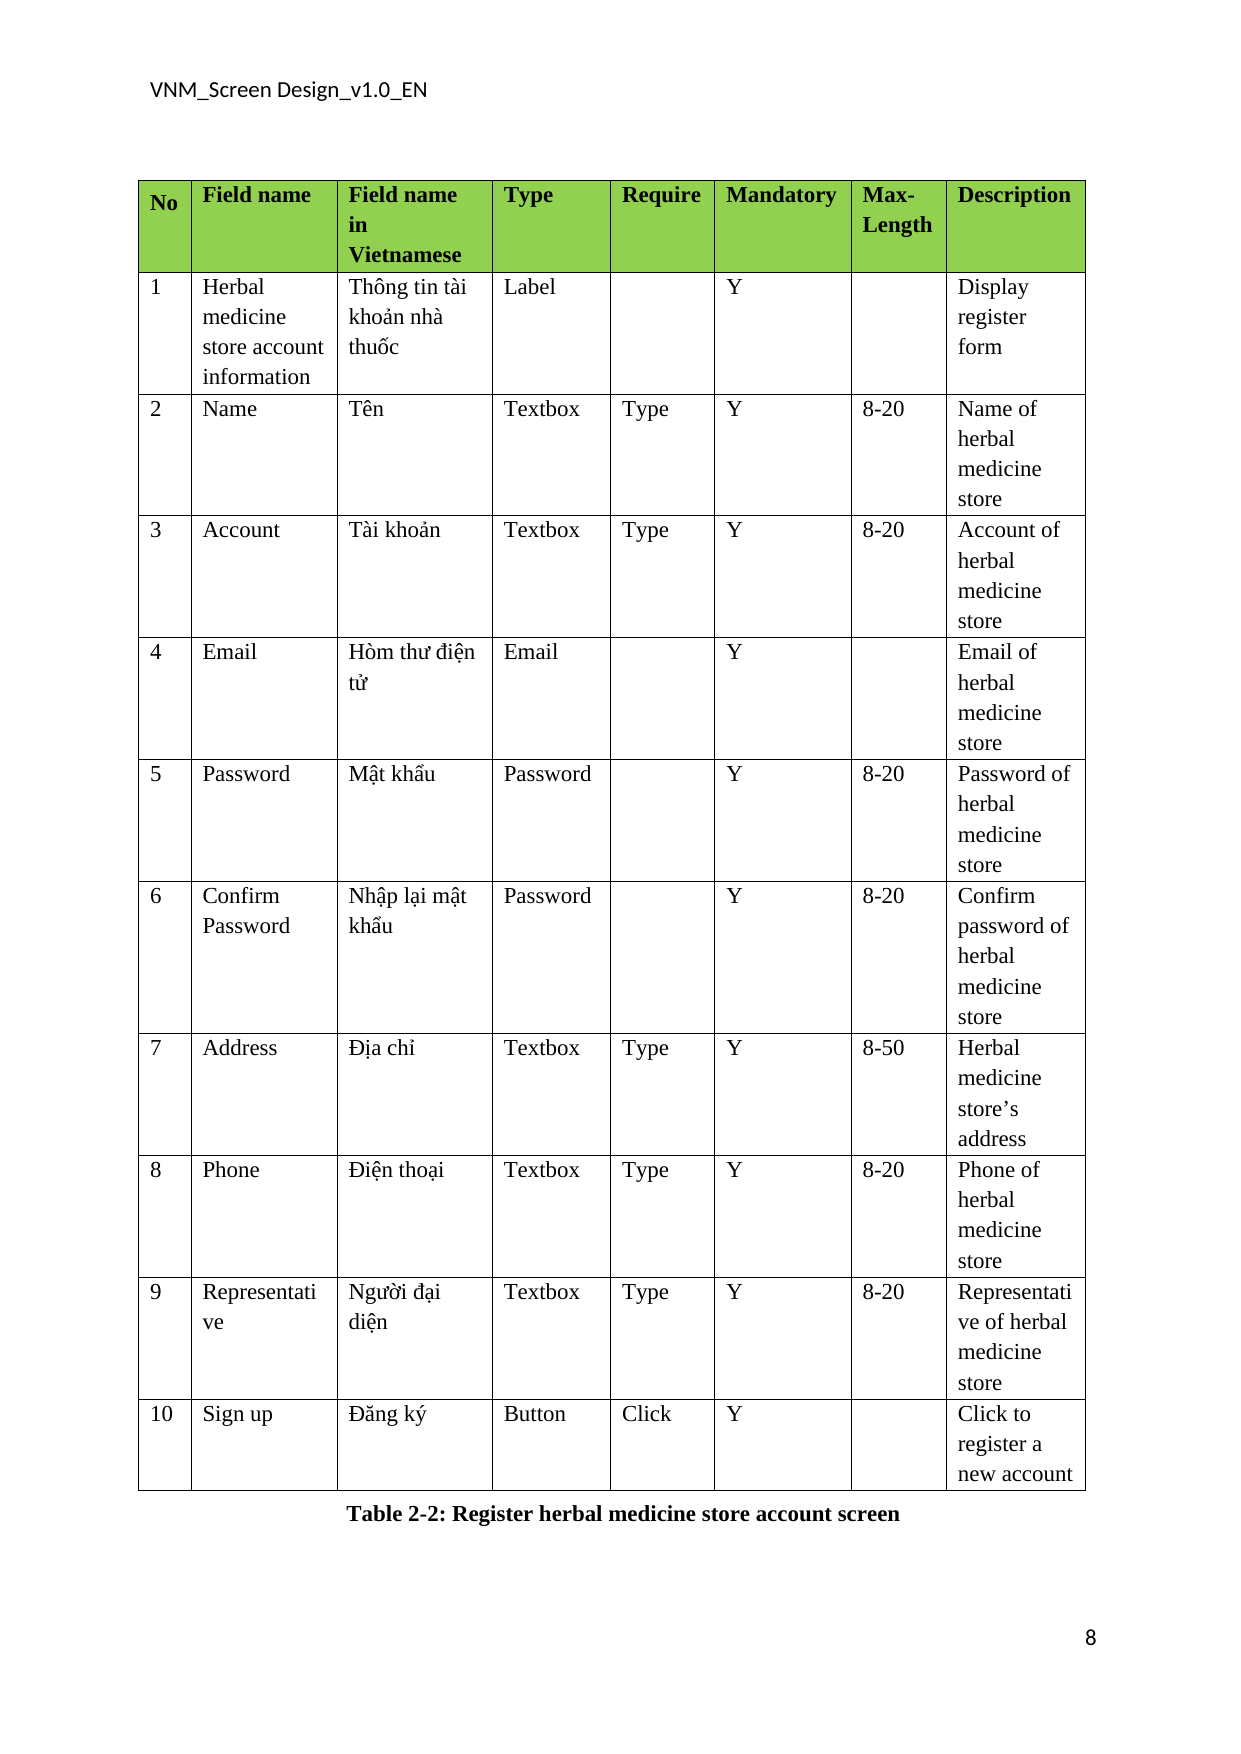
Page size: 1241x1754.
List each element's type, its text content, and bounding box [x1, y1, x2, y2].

table_header Description [947, 181, 1085, 272]
table_cell Herbal medicine store account information [192, 273, 337, 393]
table_cell Đăng ký [338, 1400, 492, 1490]
table_header Max-Length [852, 181, 946, 272]
table_cell [852, 638, 946, 759]
table_cell Y [715, 882, 851, 1033]
table_cell [139, 516, 191, 637]
table_cell Password [493, 760, 610, 881]
table_cell Textbox [493, 516, 610, 637]
table_cell Type [611, 395, 714, 515]
table_cell [611, 760, 714, 881]
table_cell Y [715, 760, 851, 881]
table_cell Email of herbal medicine store [947, 638, 1085, 759]
table_header Field name [192, 181, 337, 272]
table_cell [139, 882, 191, 1033]
table_cell Y [715, 395, 851, 515]
table_cell Confirm Password [192, 882, 337, 1033]
table_cell 8-50 [852, 1034, 946, 1155]
table_cell Email [192, 638, 337, 759]
table_cell Button [493, 1400, 610, 1490]
table_cell Hòm thư điện tử [338, 638, 492, 759]
table_cell Y [715, 516, 851, 637]
table_cell 8-20 [852, 395, 946, 515]
table_cell Password of herbal medicine store [947, 760, 1085, 881]
table_cell [139, 395, 191, 515]
table_cell Y [715, 1034, 851, 1155]
table_cell Herbal medicine store’s address [947, 1034, 1085, 1155]
table_cell Name [192, 395, 337, 515]
table_cell Click to register a new account [947, 1400, 1085, 1490]
table_cell Textbox [493, 395, 610, 515]
table_cell [139, 1278, 191, 1399]
table_header No [139, 181, 191, 272]
table_cell [852, 1400, 946, 1490]
table_cell [139, 760, 191, 881]
table_cell [852, 273, 946, 393]
table_cell 8-20 [852, 760, 946, 881]
table_cell Điện thoại [338, 1156, 492, 1277]
table_cell Y [715, 1156, 851, 1277]
table_cell Địa chỉ [338, 1034, 492, 1155]
table_cell Tên [338, 395, 492, 515]
table_cell Type [611, 516, 714, 637]
table_cell Email [493, 638, 610, 759]
table_cell Phone of herbal medicine store [947, 1156, 1085, 1277]
table_cell Account of herbal medicine store [947, 516, 1085, 637]
table_cell [139, 273, 191, 393]
table_cell [139, 1156, 191, 1277]
table_cell Textbox [493, 1034, 610, 1155]
table_cell [139, 638, 191, 759]
table_cell [611, 273, 714, 393]
table_cell Type [611, 1278, 714, 1399]
table_cell Y [715, 1278, 851, 1399]
table_cell 8-20 [852, 1156, 946, 1277]
table_cell Người đại diện [338, 1278, 492, 1399]
table_cell [139, 1400, 191, 1490]
table_cell Type [611, 1156, 714, 1277]
table_cell Representative [192, 1278, 337, 1399]
table_cell Y [715, 638, 851, 759]
table_cell [611, 638, 714, 759]
table_cell Textbox [493, 1156, 610, 1277]
table_cell Password [493, 882, 610, 1033]
table_cell Confirm password of herbal medicine store [947, 882, 1085, 1033]
table_cell Name of herbal medicine store [947, 395, 1085, 515]
table_cell Label [493, 273, 610, 393]
table_cell Account [192, 516, 337, 637]
table_header Mandatory [715, 181, 851, 272]
table_cell [611, 882, 714, 1033]
table_header Field name in Vietnamese [338, 181, 492, 272]
table_cell Phone [192, 1156, 337, 1277]
table_cell Textbox [493, 1278, 610, 1399]
table_header Require [611, 181, 714, 272]
table_cell 8-20 [852, 516, 946, 637]
table_cell 8-20 [852, 1278, 946, 1399]
table_cell Click [611, 1400, 714, 1490]
table_cell 8-20 [852, 882, 946, 1033]
table_cell Representative of herbal medicine store [947, 1278, 1085, 1399]
table_header Type [493, 181, 610, 272]
table_cell Y [715, 1400, 851, 1490]
table_cell Type [611, 1034, 714, 1155]
table_cell Thông tin tài khoản nhà thuốc [338, 273, 492, 393]
table_cell [139, 1034, 191, 1155]
table_cell Password [192, 760, 337, 881]
table_cell Sign up [192, 1400, 337, 1490]
table_cell Address [192, 1034, 337, 1155]
table_cell Y [715, 273, 851, 393]
table_cell Nhập lại mật khẩu [338, 882, 492, 1033]
table_cell Display register form [947, 273, 1085, 393]
table_cell Tài khoản [338, 516, 492, 637]
table_cell Mật khẩu [338, 760, 492, 881]
